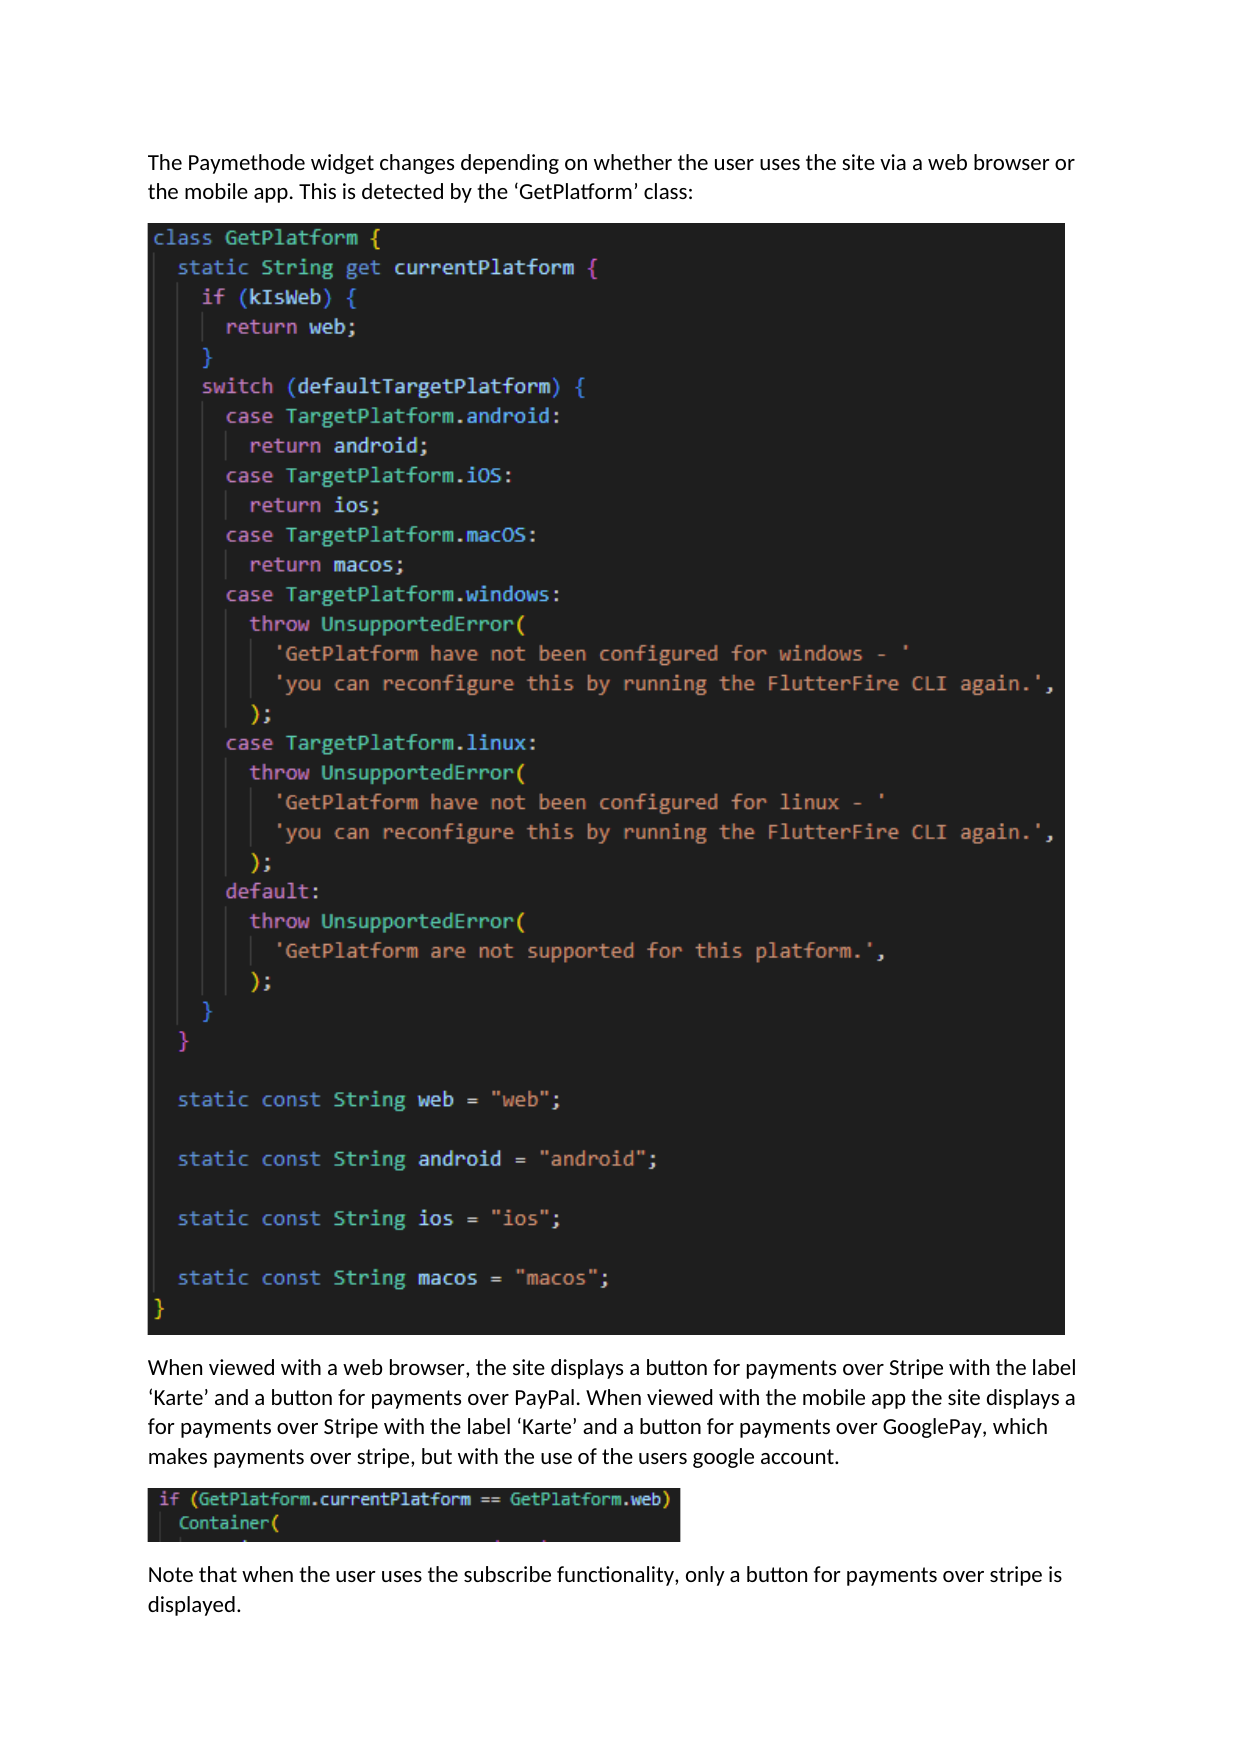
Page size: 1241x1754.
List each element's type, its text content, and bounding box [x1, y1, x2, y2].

picture [147, 223, 1065, 1335]
text When viewed with a web browser, the site displays a button for payments over Stripe with the label ‘Karte’ and a button for payments over PayPal. When viewed with the mobile app the site displays a for payments over Stripe with the label ‘Karte’ and a button for payments over GooglePay, which makes payments over stripe, but with the use of the users google account. [148, 1353, 1093, 1470]
picture [147, 1488, 681, 1542]
text The Paymethode widget changes depending on whether the user uses the site via a web browser or the mobile app. This is detected by the ‘GetPlatform’ class: [148, 148, 1093, 205]
text Note that when the user uses the subscribe functionality, only a button for payments over stripe is displayed. [148, 1560, 1093, 1618]
